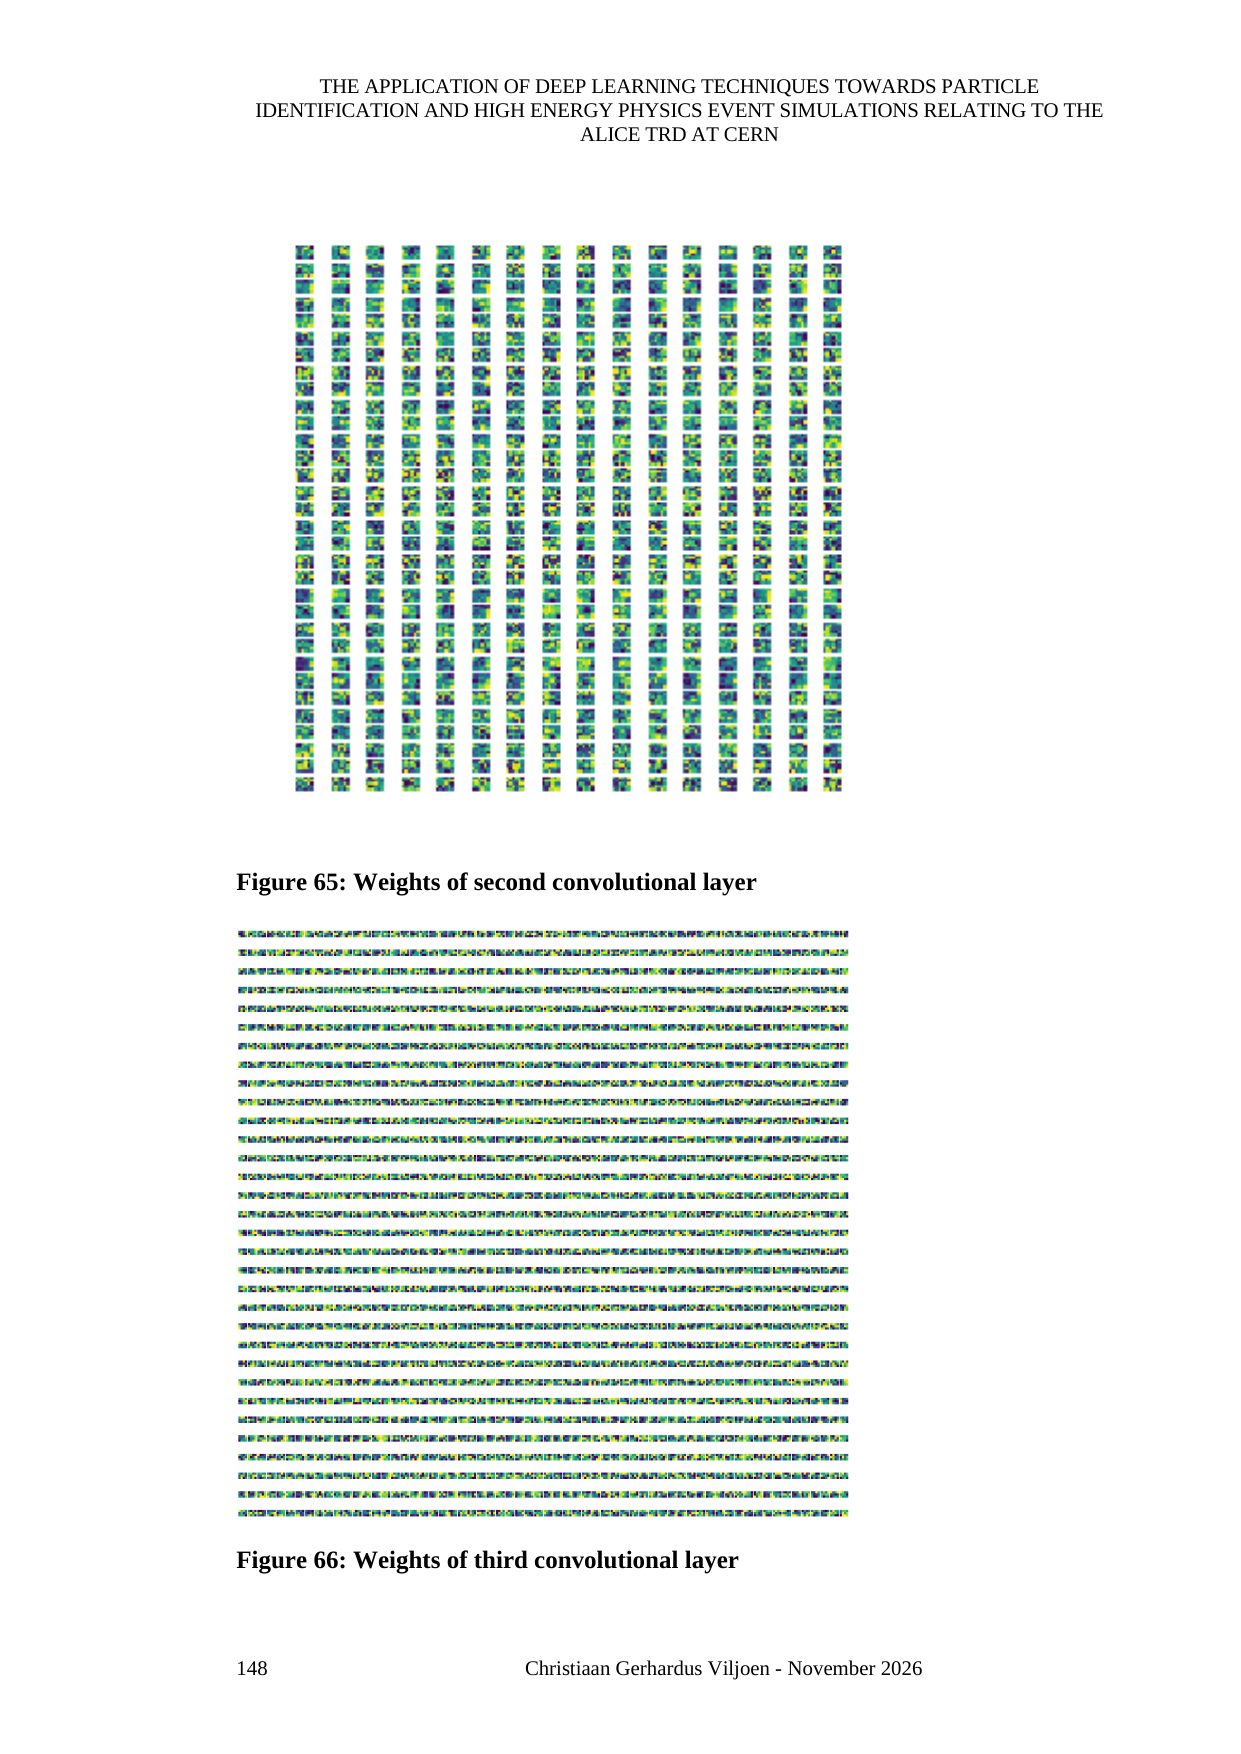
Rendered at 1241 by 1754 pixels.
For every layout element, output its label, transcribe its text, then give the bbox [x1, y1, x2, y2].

picture [236, 226, 860, 840]
picture [236, 930, 849, 1519]
